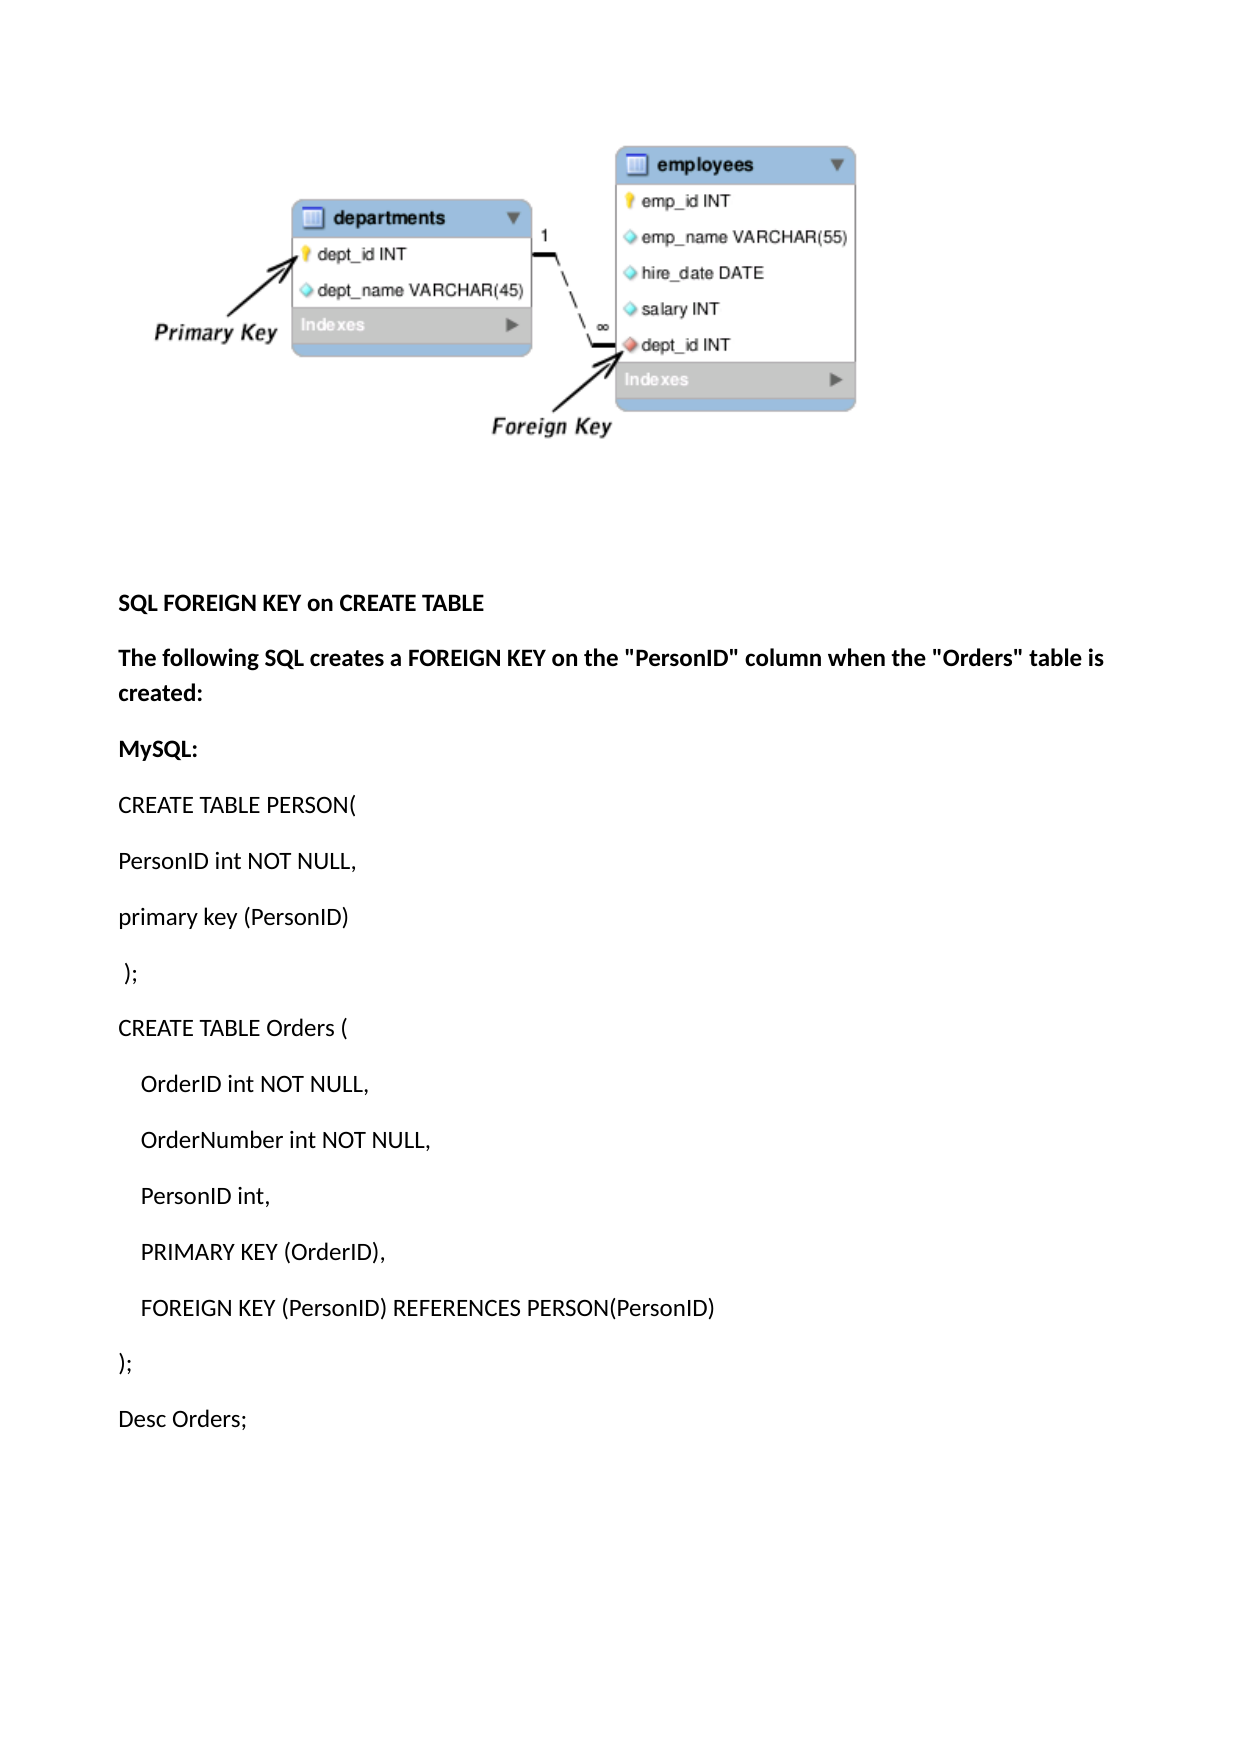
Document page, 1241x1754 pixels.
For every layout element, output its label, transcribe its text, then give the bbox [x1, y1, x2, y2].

text CREATE TABLE Orders ( [118, 1013, 1122, 1043]
text SQL FOREIGN KEY on CREATE TABLE [118, 587, 1122, 617]
text CREATE TABLE PERSON( [118, 789, 1122, 820]
text primary key (PersonID) [118, 901, 1122, 931]
text PersonID int, [118, 1180, 1122, 1211]
text Desc Orders; [118, 1403, 1122, 1434]
text OrderNumber int NOT NULL, [118, 1124, 1122, 1155]
text PRIMARY KEY (OrderID), [118, 1236, 1122, 1266]
text The following SQL creates a FOREIGN KEY on the "PersonID" column when the "Orders" table is created: [118, 643, 1122, 708]
text MySQL: [118, 733, 1122, 764]
text OrderID int NOT NULL, [118, 1068, 1122, 1099]
text ); [118, 1348, 1122, 1378]
text PersonID int NOT NULL, [118, 845, 1122, 876]
text FOREIGN KEY (PersonID) REFERENCES PERSON(PersonID) [118, 1292, 1122, 1322]
text ); [118, 957, 1122, 987]
